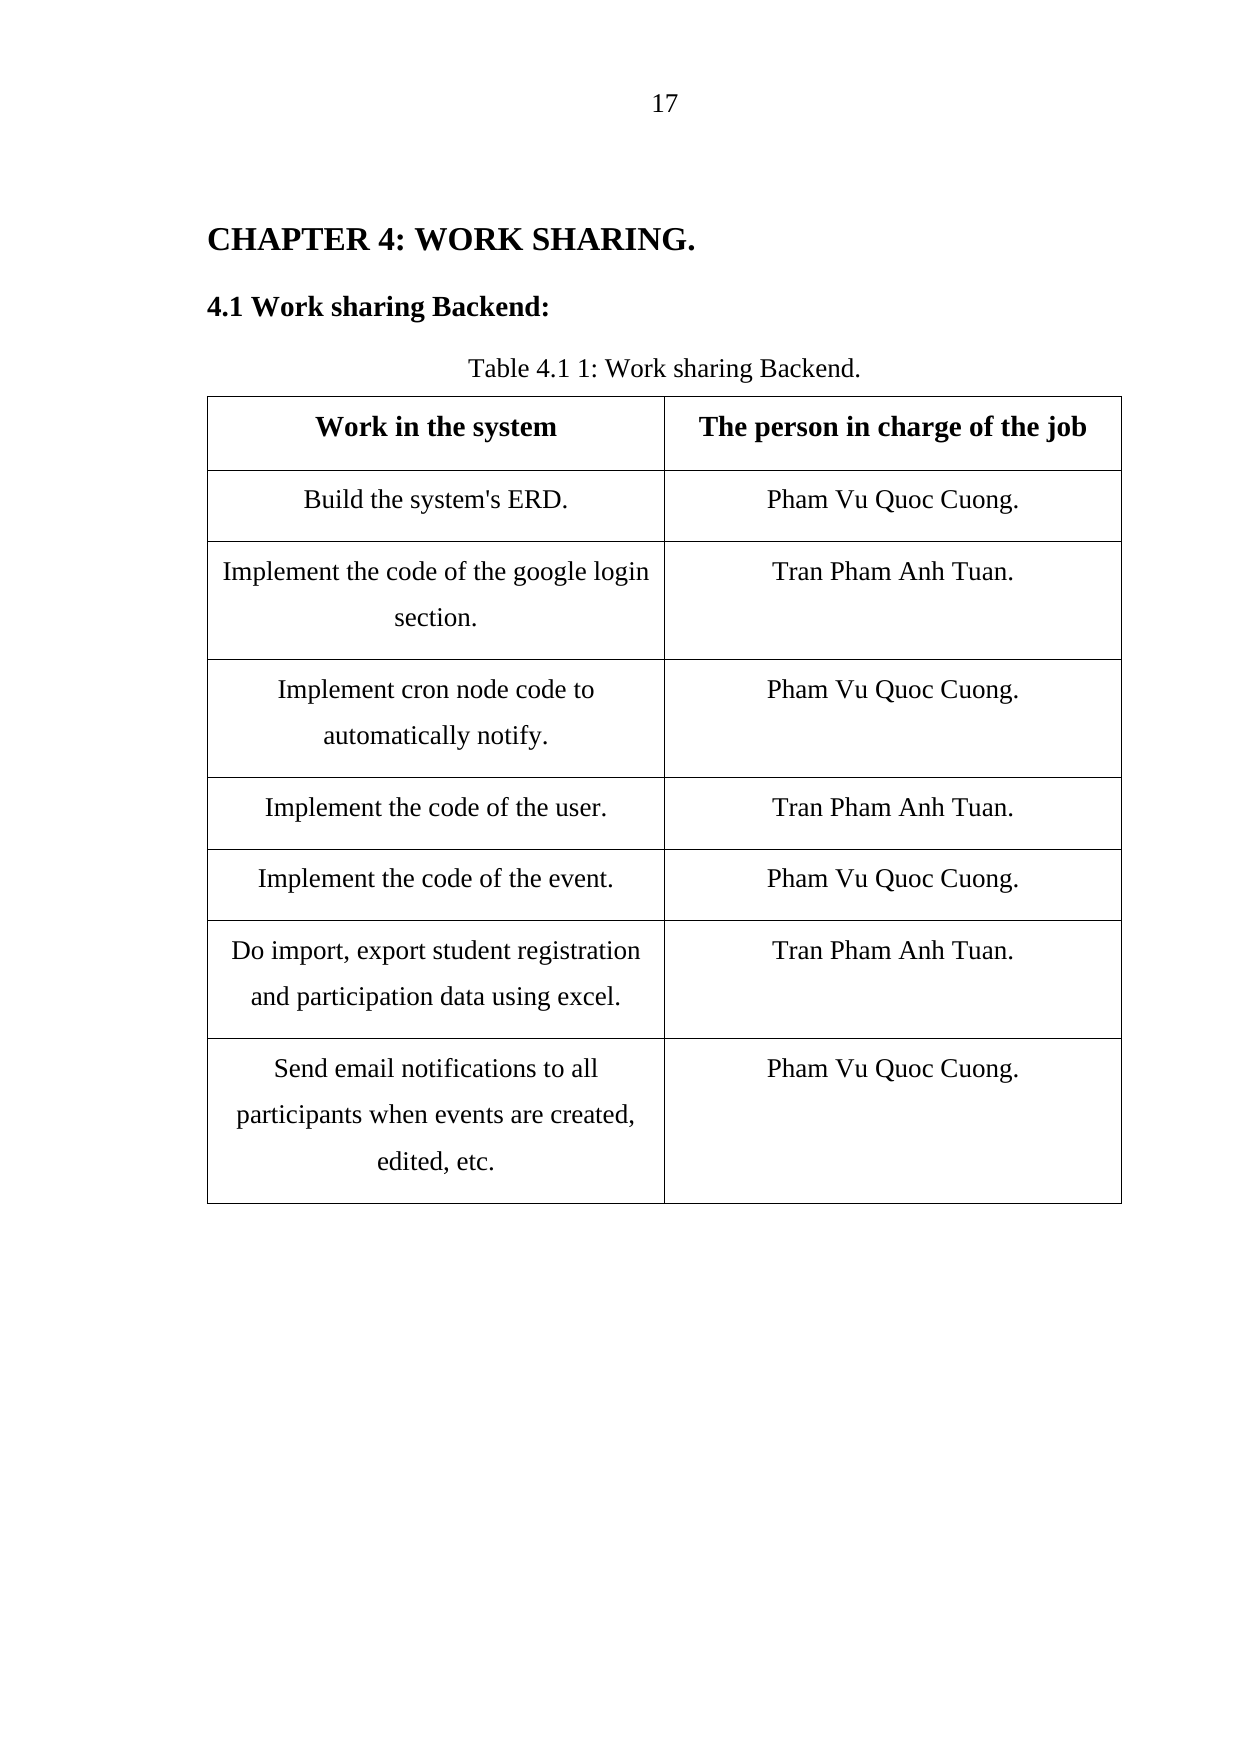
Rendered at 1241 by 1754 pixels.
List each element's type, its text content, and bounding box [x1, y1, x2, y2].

table_cell Pham Vu Quoc Cuong. [665, 1039, 1121, 1203]
table_cell Implement the code of the user. [208, 778, 664, 849]
table_cell Implement cron node code to automatically notify. [208, 660, 664, 777]
table_cell Pham Vu Quoc Cuong. [665, 471, 1121, 541]
table_cell Send email notifications to all participants when events are created, edited, etc. [208, 1039, 664, 1203]
text Table 4.1 1: Work sharing Backend. [207, 352, 1122, 383]
table_cell Do import, export student registration and participation data using excel. [208, 921, 664, 1038]
table_cell Tran Pham Anh Tuan. [665, 778, 1121, 849]
table_header The person in charge of the job [665, 397, 1121, 469]
table_cell Implement the code of the google login section. [208, 542, 664, 659]
table_cell Tran Pham Anh Tuan. [665, 921, 1121, 1038]
table_cell Implement the code of the event. [208, 850, 664, 920]
subtitle CHAPTER 4: WORK SHARING. [207, 219, 1122, 258]
subtitle 4.1 Work sharing Backend: [207, 289, 1122, 323]
table_cell Build the system's ERD. [208, 471, 664, 541]
table_cell Pham Vu Quoc Cuong. [665, 660, 1121, 777]
table_header Work in the system [208, 397, 664, 469]
table_cell Pham Vu Quoc Cuong. [665, 850, 1121, 920]
table_cell Tran Pham Anh Tuan. [665, 542, 1121, 659]
